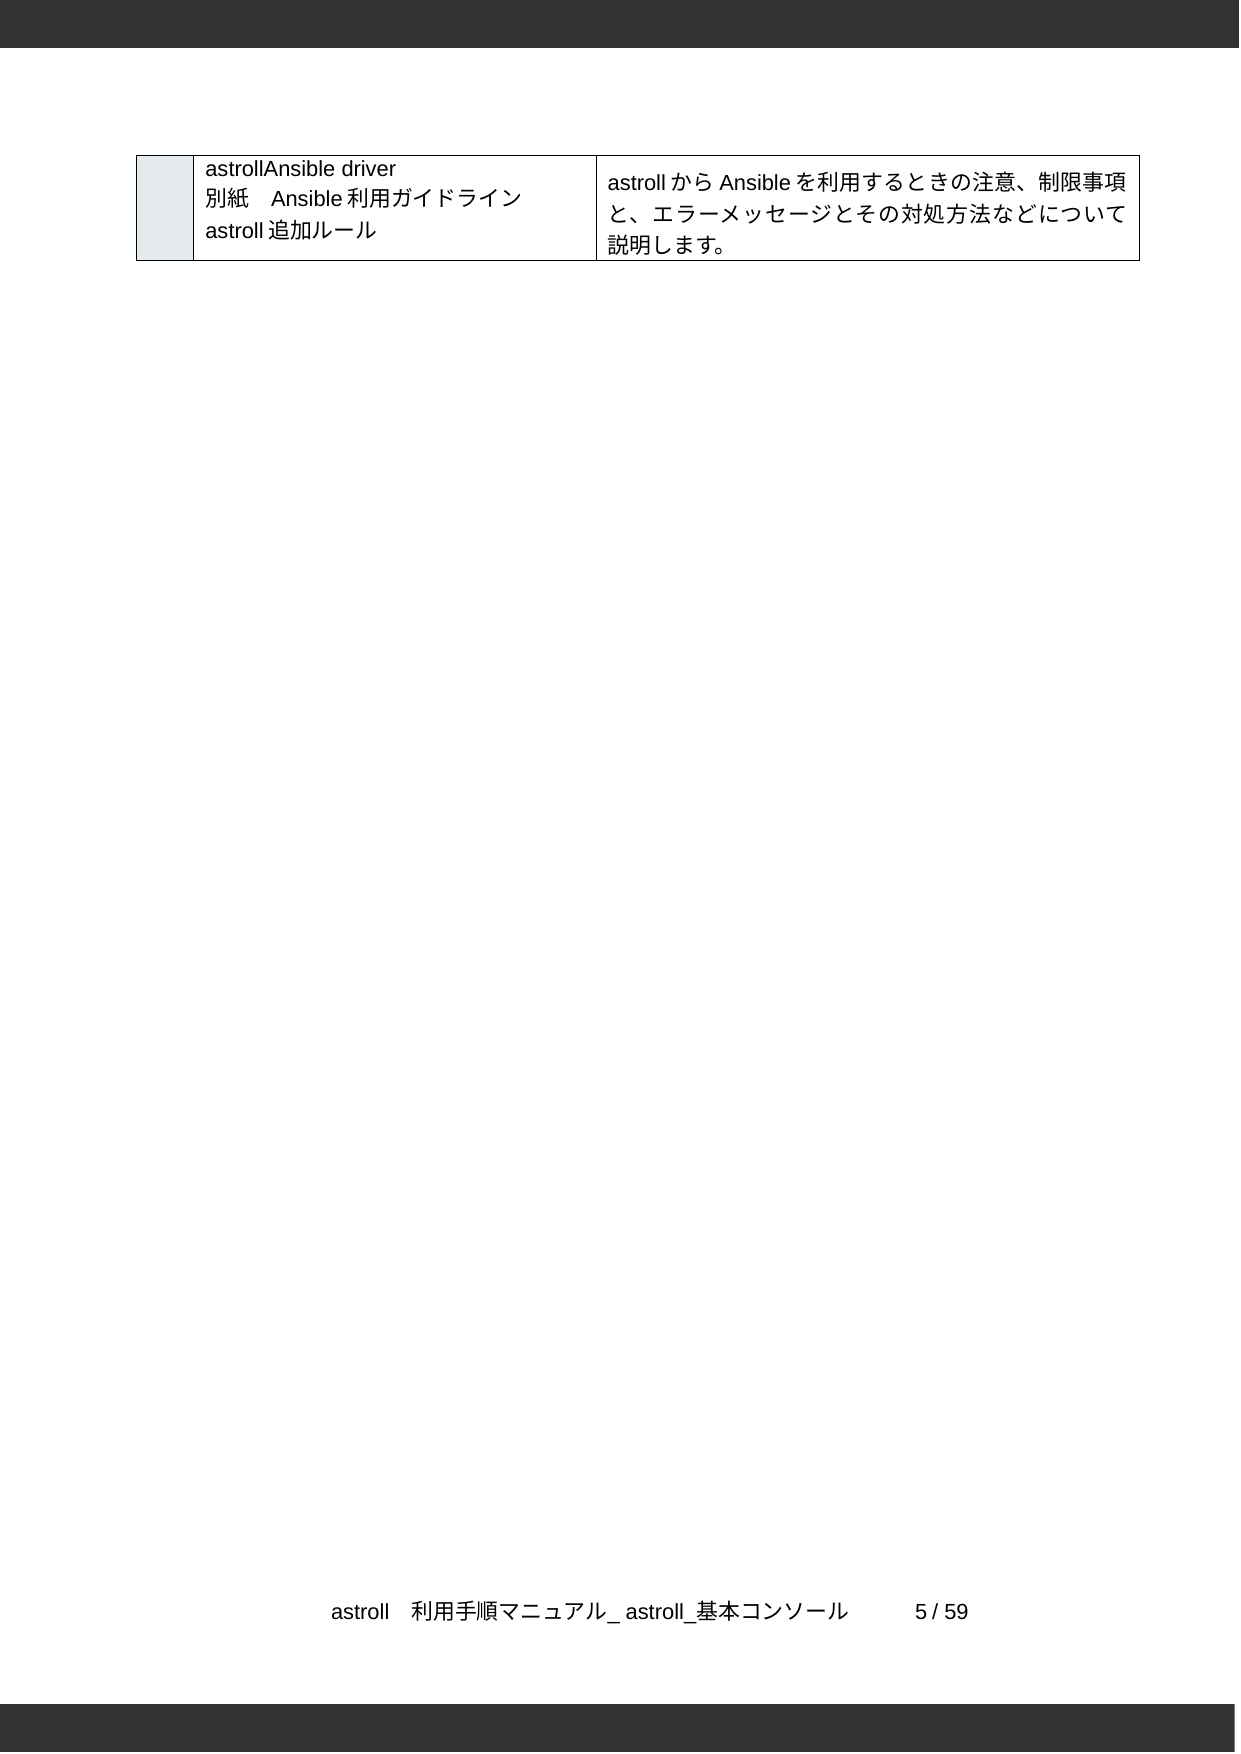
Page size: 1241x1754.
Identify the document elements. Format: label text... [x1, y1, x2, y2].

picture [0, 0, 1239, 48]
picture [0, 1704, 1235, 1752]
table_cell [194, 156, 596, 260]
table_cell 8 [137, 156, 193, 260]
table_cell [597, 156, 1139, 260]
